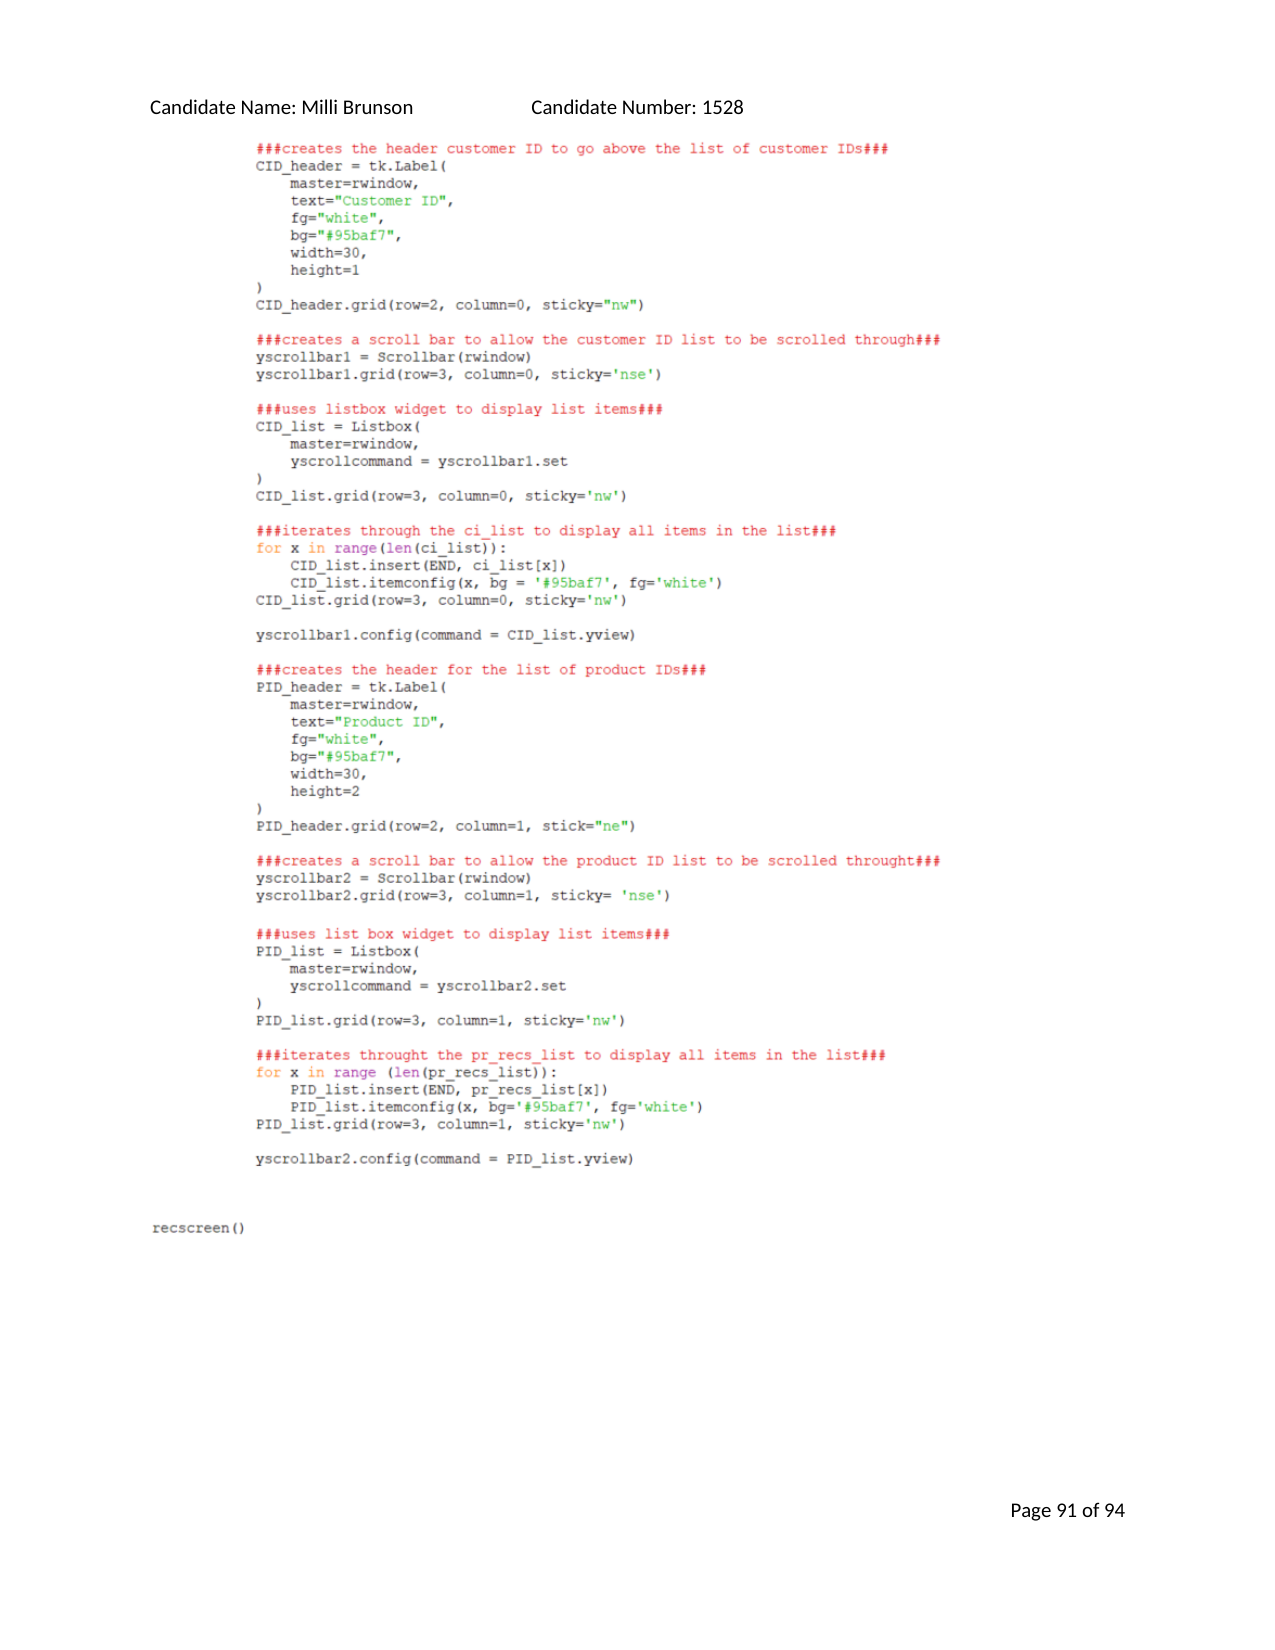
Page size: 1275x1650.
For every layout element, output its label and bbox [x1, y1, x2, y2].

picture [150, 123, 960, 909]
picture [150, 912, 901, 1246]
